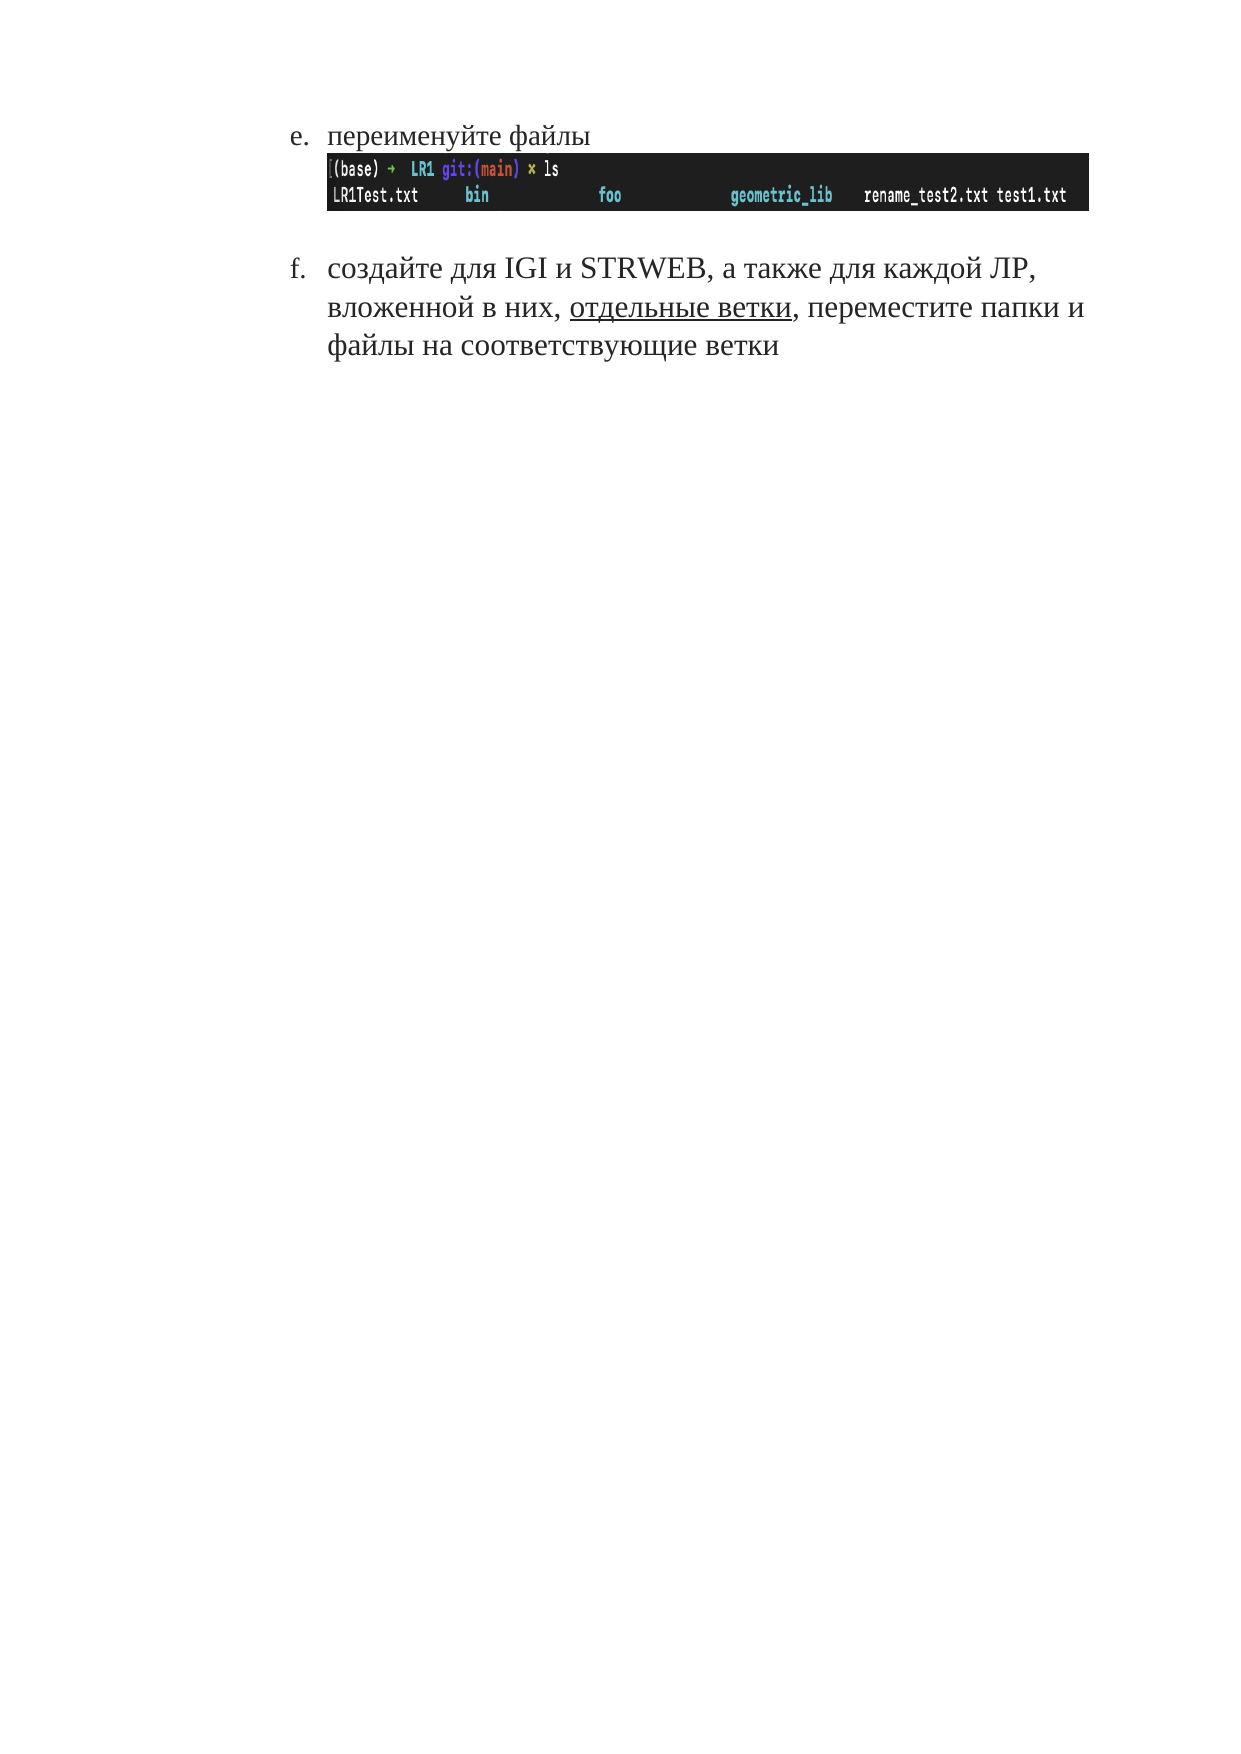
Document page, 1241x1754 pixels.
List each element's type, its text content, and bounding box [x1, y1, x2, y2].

list создайте для IGI и STRWEB, а также для каждой ЛР, вложенной в них, отдельные ветки, переместите папки и файлы на соответствующие ветки [289, 249, 1152, 362]
picture [327, 153, 1089, 211]
